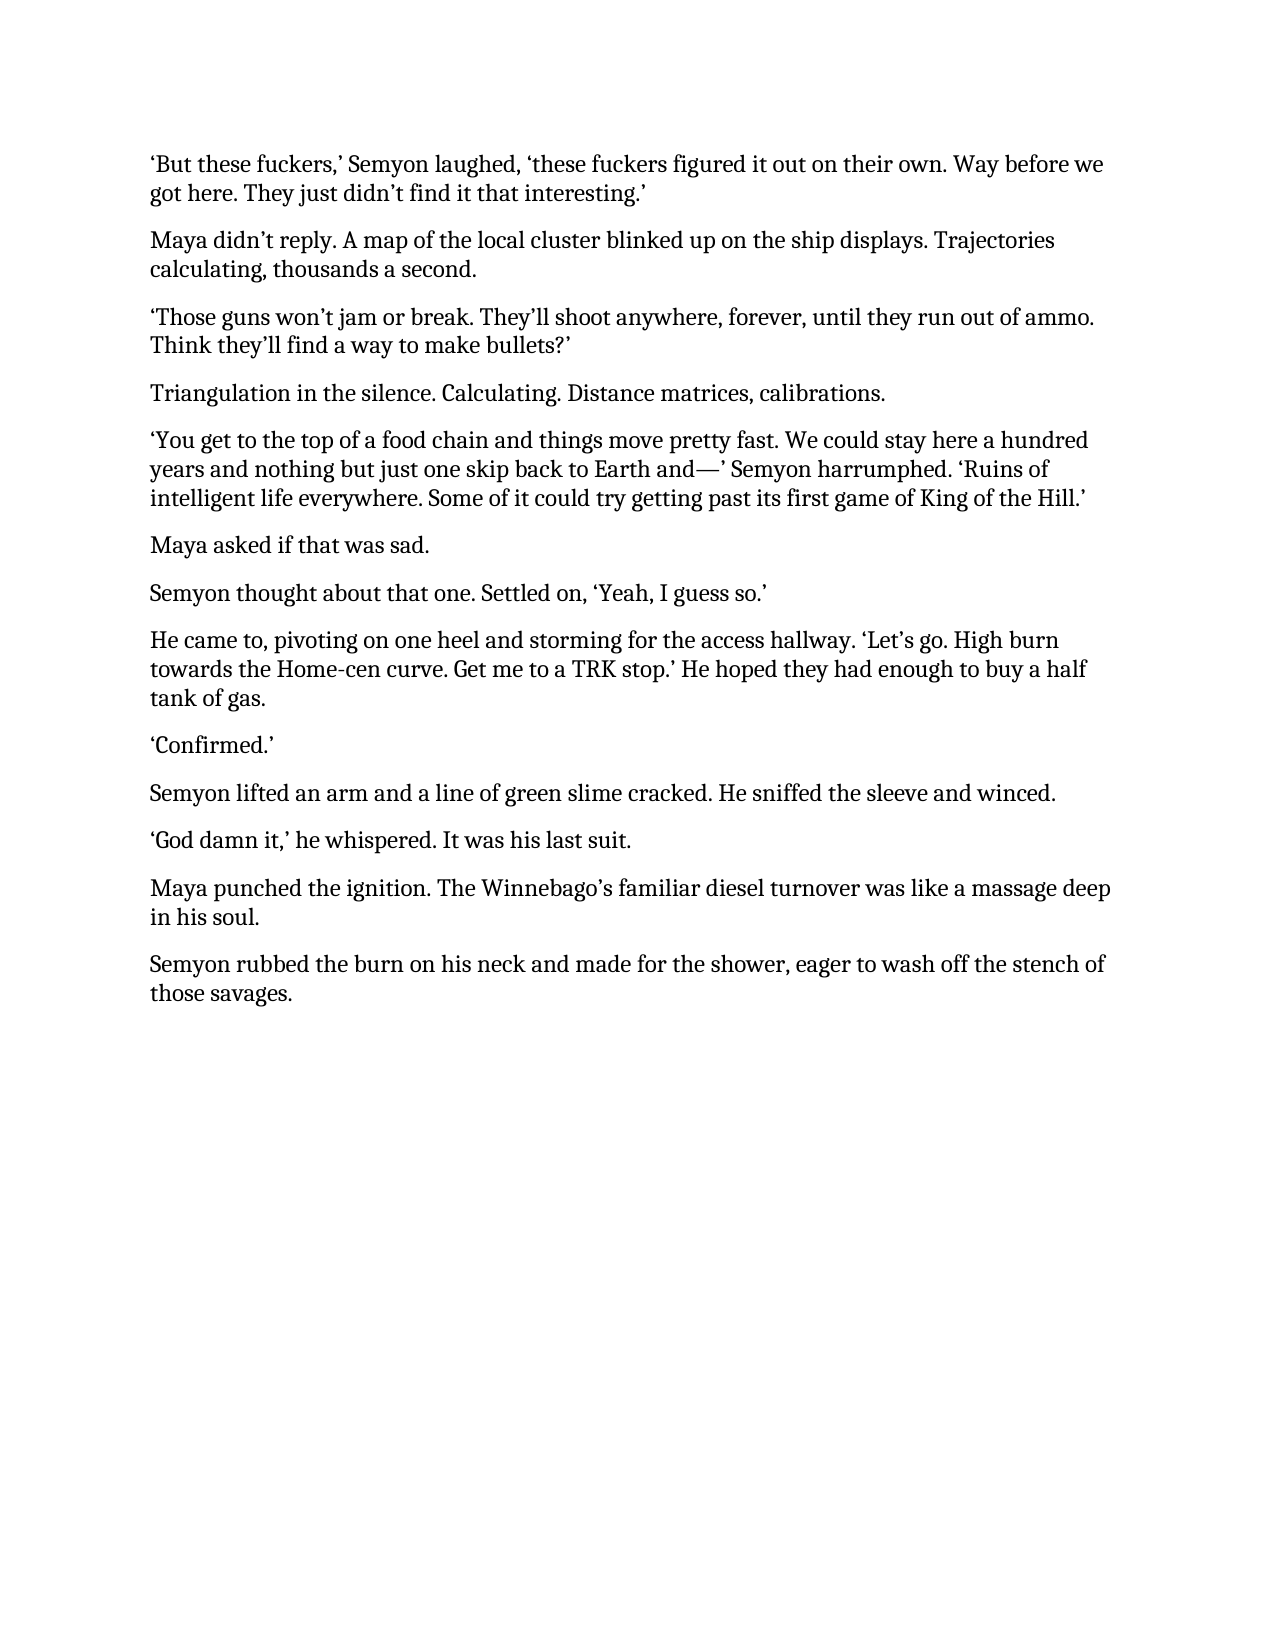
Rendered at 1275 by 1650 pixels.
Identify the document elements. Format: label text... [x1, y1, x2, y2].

text Maya punched the ignition. The Winnebago’s familiar diesel turnover was like a massage deep in his soul. [150, 874, 1125, 931]
text Semyon lifted an arm and a line of green slime cracked. He sniffed the sleeve and winced. [150, 779, 1125, 807]
text Maya asked if that was sad. [150, 531, 1125, 560]
text ‘Confirmed.’ [150, 731, 1125, 760]
text ‘God damn it,’ he whispered. It was his last suit. [150, 826, 1125, 855]
text Triangulation in the silence. Calculating. Distance matrices, calibrations. [150, 379, 1125, 407]
text ‘But these fuckers,’ Semyon laughed, ‘these fuckers figured it out on their own. Way before we got here. They just didn’t find it that interesting.’ [150, 150, 1125, 207]
text ‘Those guns won’t jam or break. They’ll shoot anywhere, forever, until they run out of ammo. Think they’ll find a way to make bullets?’ [150, 302, 1125, 360]
text Maya didn’t reply. A map of the local cluster blinked up on the ship displays. Trajectories calculating, thousands a second. [150, 226, 1125, 284]
text Semyon rubbed the burn on his neck and made for the shower, eager to wash off the stench of those savages. [150, 950, 1125, 1007]
text He came to, pivoting on one heel and storming for the access hallway. ‘Let’s go. High burn towards the Home-cen curve. Get me to a TRK stop.’ He hoped they had enough to buy a half tank of gas. [150, 626, 1125, 712]
text ‘You get to the top of a food chain and things move pretty fast. We could stay here a hundred years and nothing but just one skip back to Earth and—’ Semyon harrumphed. ‘Ruins of intelligent life everywhere. Some of it could try getting past its first game of King of the Hill.’ [150, 426, 1125, 512]
text Semyon thought about that one. Settled on, ‘Yeah, I guess so.’ [150, 579, 1125, 607]
